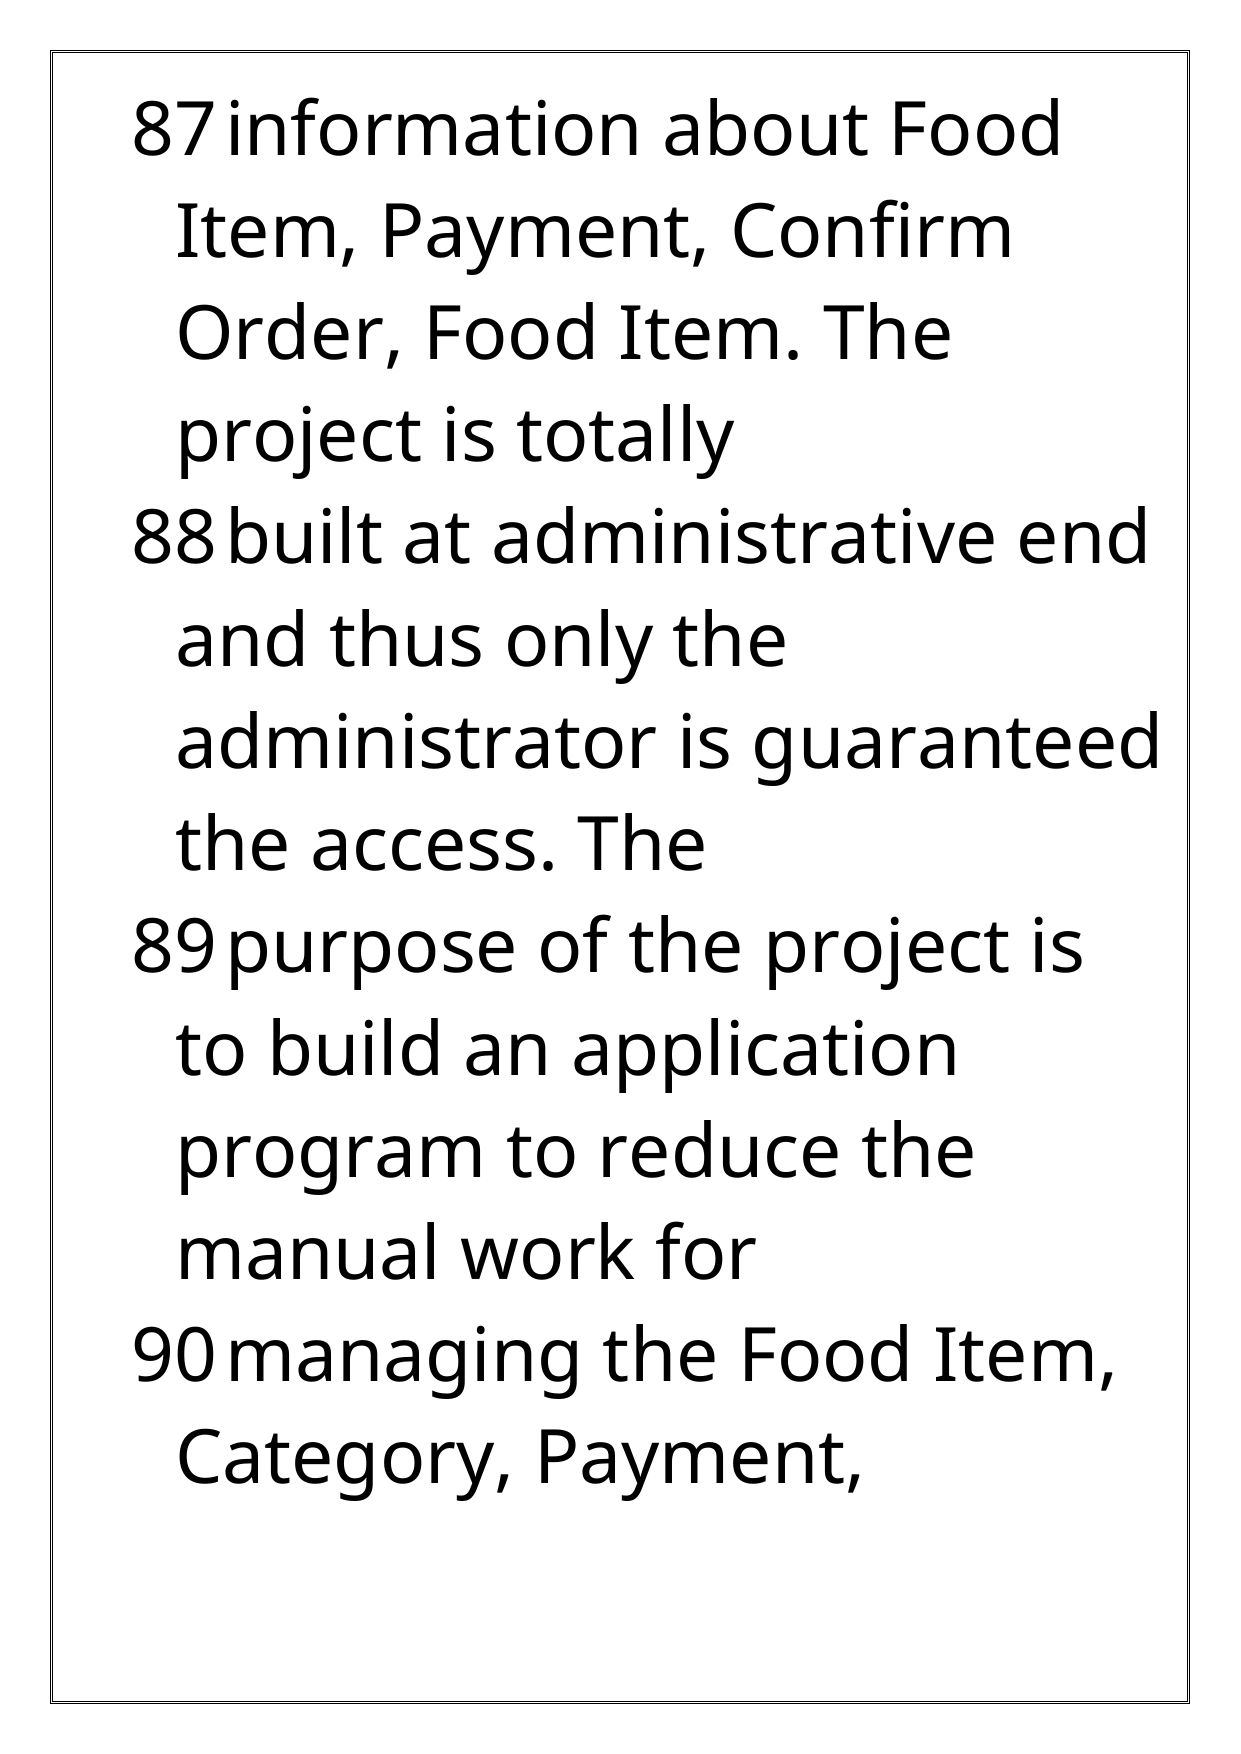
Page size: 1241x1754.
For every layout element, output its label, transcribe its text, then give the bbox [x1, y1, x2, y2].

list built at administrative end and thus only the administrator is guaranteed the access. The [131, 484, 1165, 892]
list information about Food Item, Payment, Confirm Order, Food Item. The project is totally [131, 75, 1165, 484]
list purpose of the project is to build an application program to reduce the manual work for [131, 892, 1165, 1301]
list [131, 1301, 1165, 1506]
